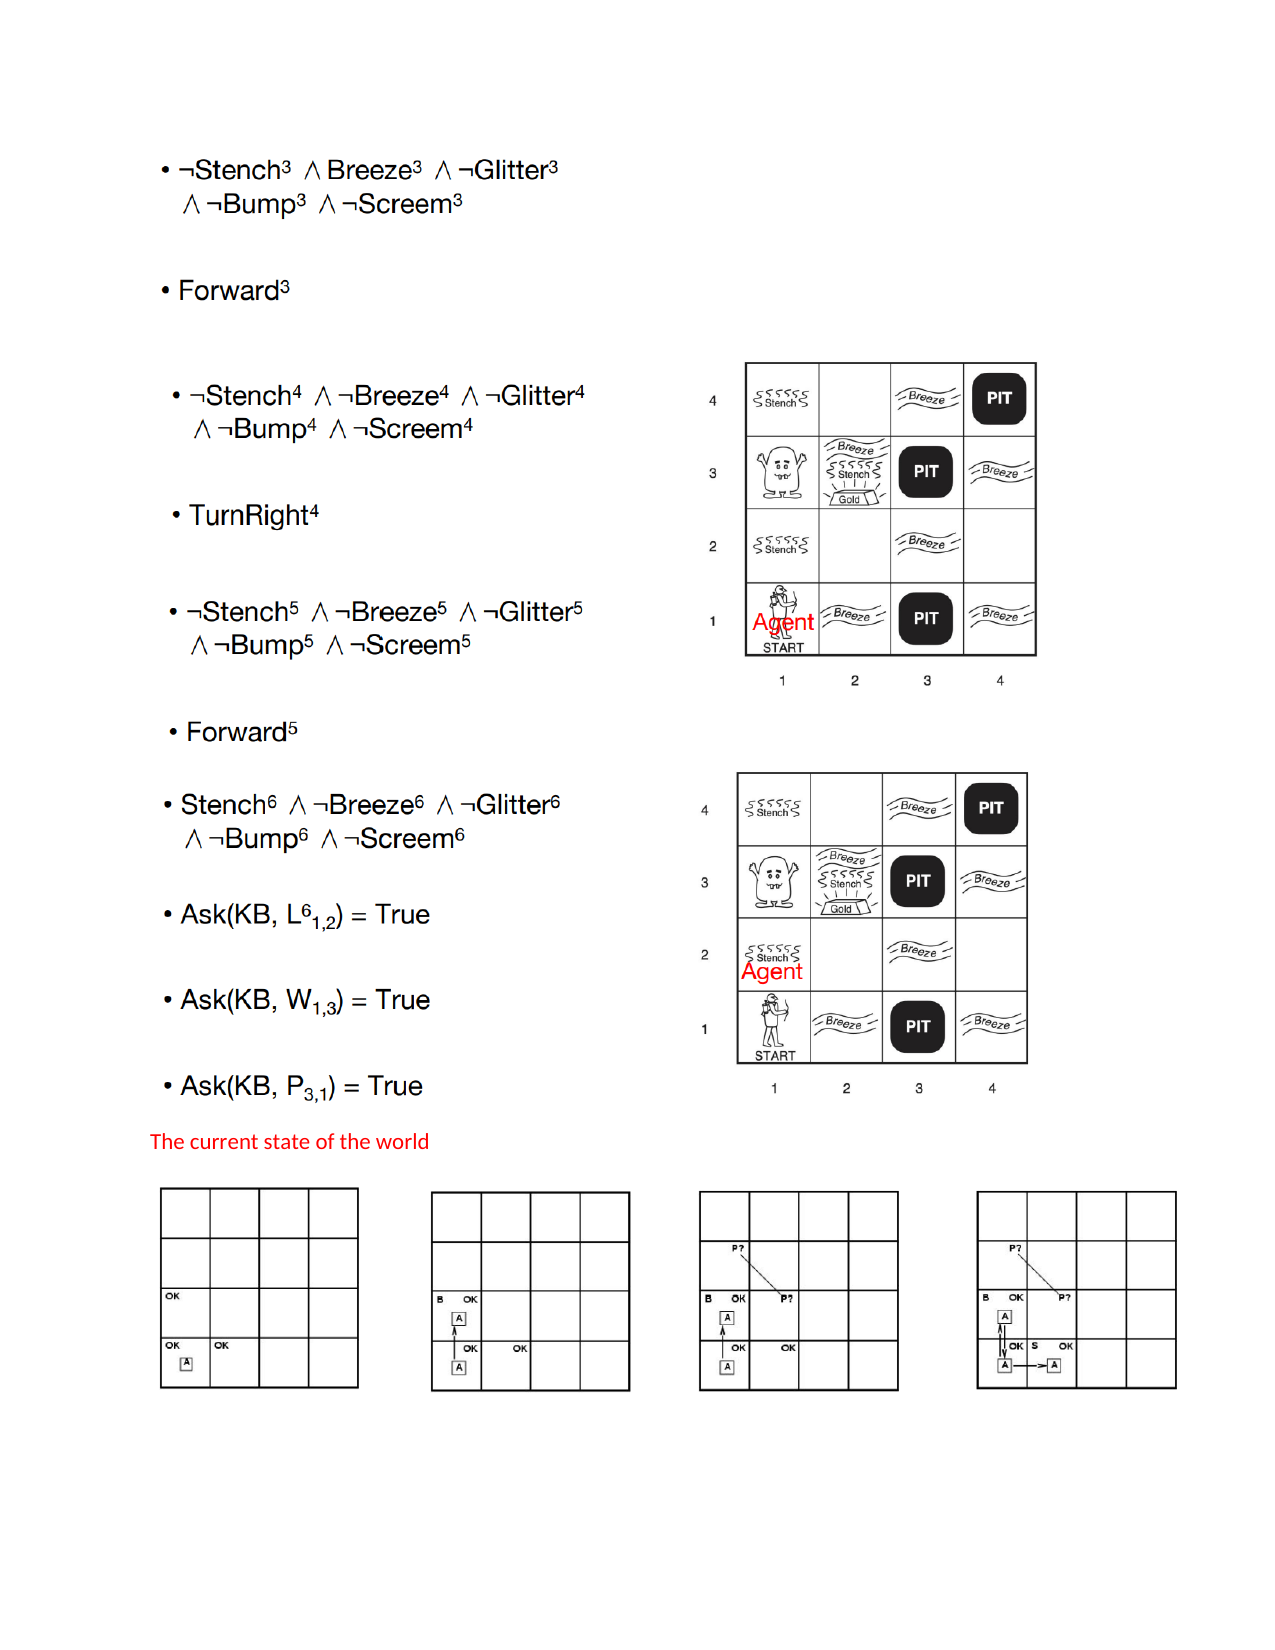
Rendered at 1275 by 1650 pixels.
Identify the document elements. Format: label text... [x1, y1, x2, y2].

text The current state of the world [150, 1127, 1125, 1155]
picture [417, 1182, 638, 1404]
picture [675, 1174, 912, 1417]
picture [150, 1173, 372, 1398]
picture [954, 1173, 1200, 1411]
picture [150, 337, 1052, 1108]
picture [150, 150, 575, 319]
